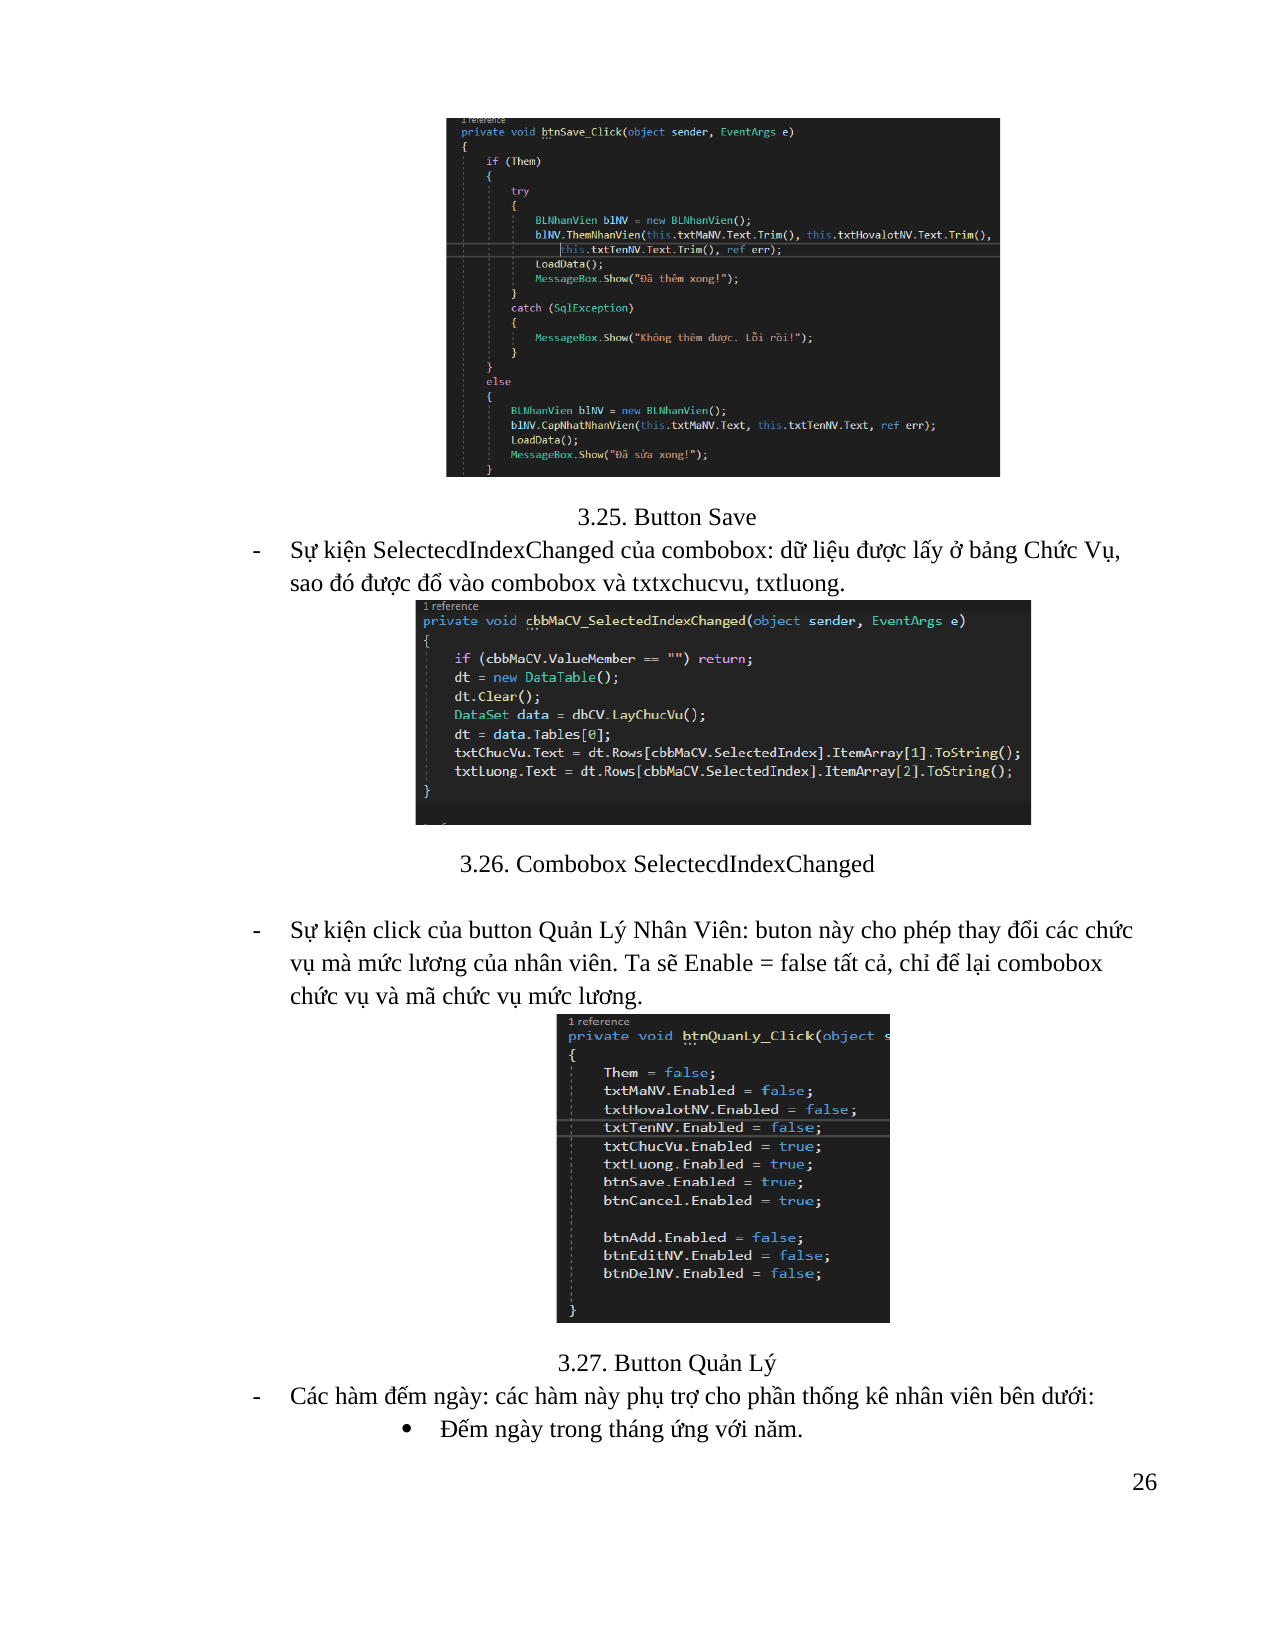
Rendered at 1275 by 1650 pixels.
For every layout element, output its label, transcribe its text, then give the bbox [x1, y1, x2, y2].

list Các hàm đếm ngày: các hàm này phụ trợ cho phần thống kê nhân viên bên dưới: [252, 1381, 1157, 1410]
list Đếm ngày trong tháng ứng với năm. [402, 1414, 1157, 1443]
subtitle .. Button Quản Lý [177, 1348, 1157, 1377]
subtitle .. Button Save [177, 502, 1157, 530]
picture [415, 600, 1032, 825]
subtitle .. Combobox SelectecdIndexChanged [177, 849, 1157, 878]
picture [556, 1014, 890, 1323]
picture [446, 118, 1001, 477]
list Sự kiện SelectecdIndexChanged của combobox: dữ liệu được lấy ở bảng Chức Vụ, sao đó được đổ vào combobox và txtxchucvu, txtluong. [252, 535, 1157, 596]
list Sự kiện click của button Quản Lý Nhân Viên: buton này cho phép thay đổi các chức vụ mà mức lương của nhân viên. Ta sẽ Enable = false tất cả, chỉ để lại combobox chức vụ và mã chức vụ mức lương. [252, 915, 1157, 1010]
